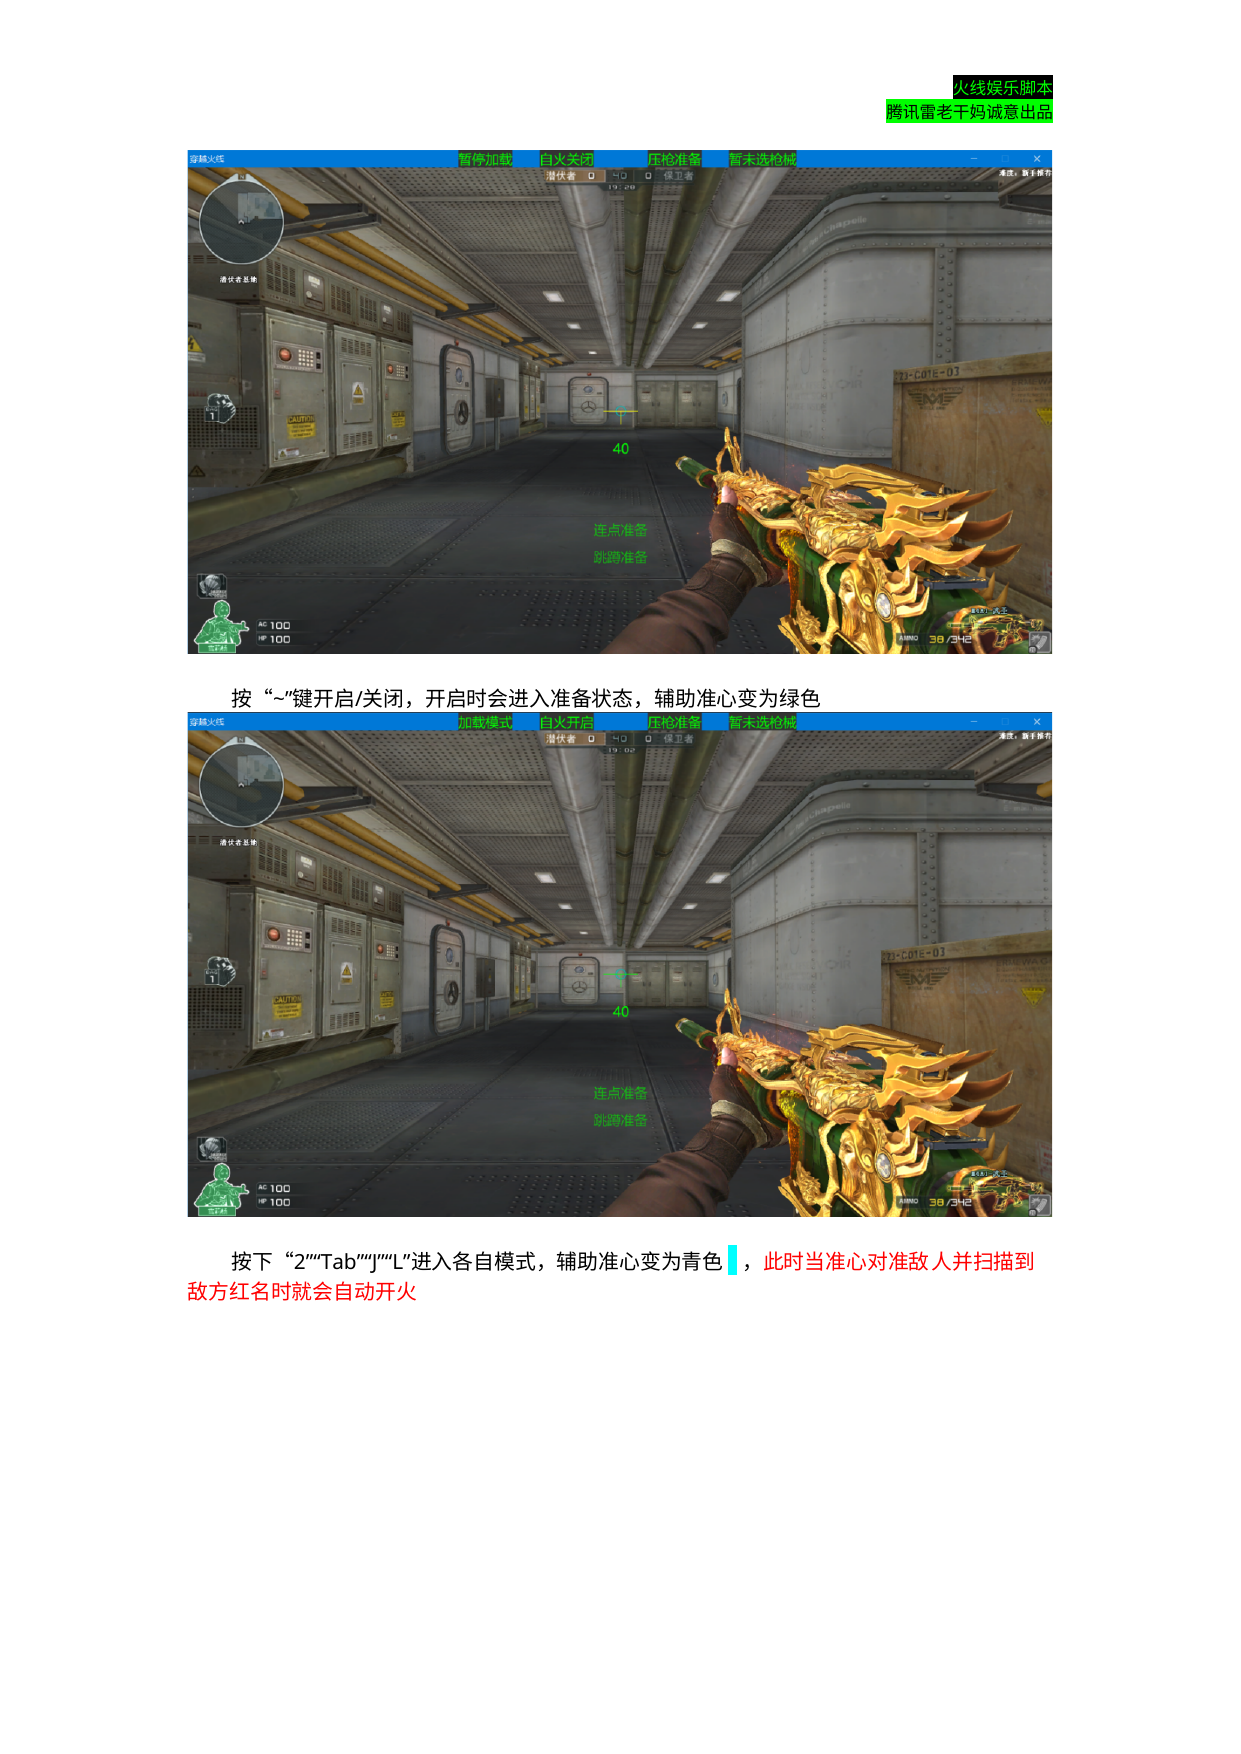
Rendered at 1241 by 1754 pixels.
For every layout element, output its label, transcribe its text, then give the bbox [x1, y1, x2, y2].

text 按“~”键开启/关闭，开启时会进入准备状态，辅助准心变为绿色 [187, 682, 1053, 712]
text 按下“2”“Tab”“J”“L”进入各自模式，辅助准心变为青色 ，此时当准心对准敌 人并扫描到敌方红名时就会自动开火 [187, 1245, 1053, 1305]
picture [187, 150, 1053, 654]
picture [187, 712, 1053, 1217]
